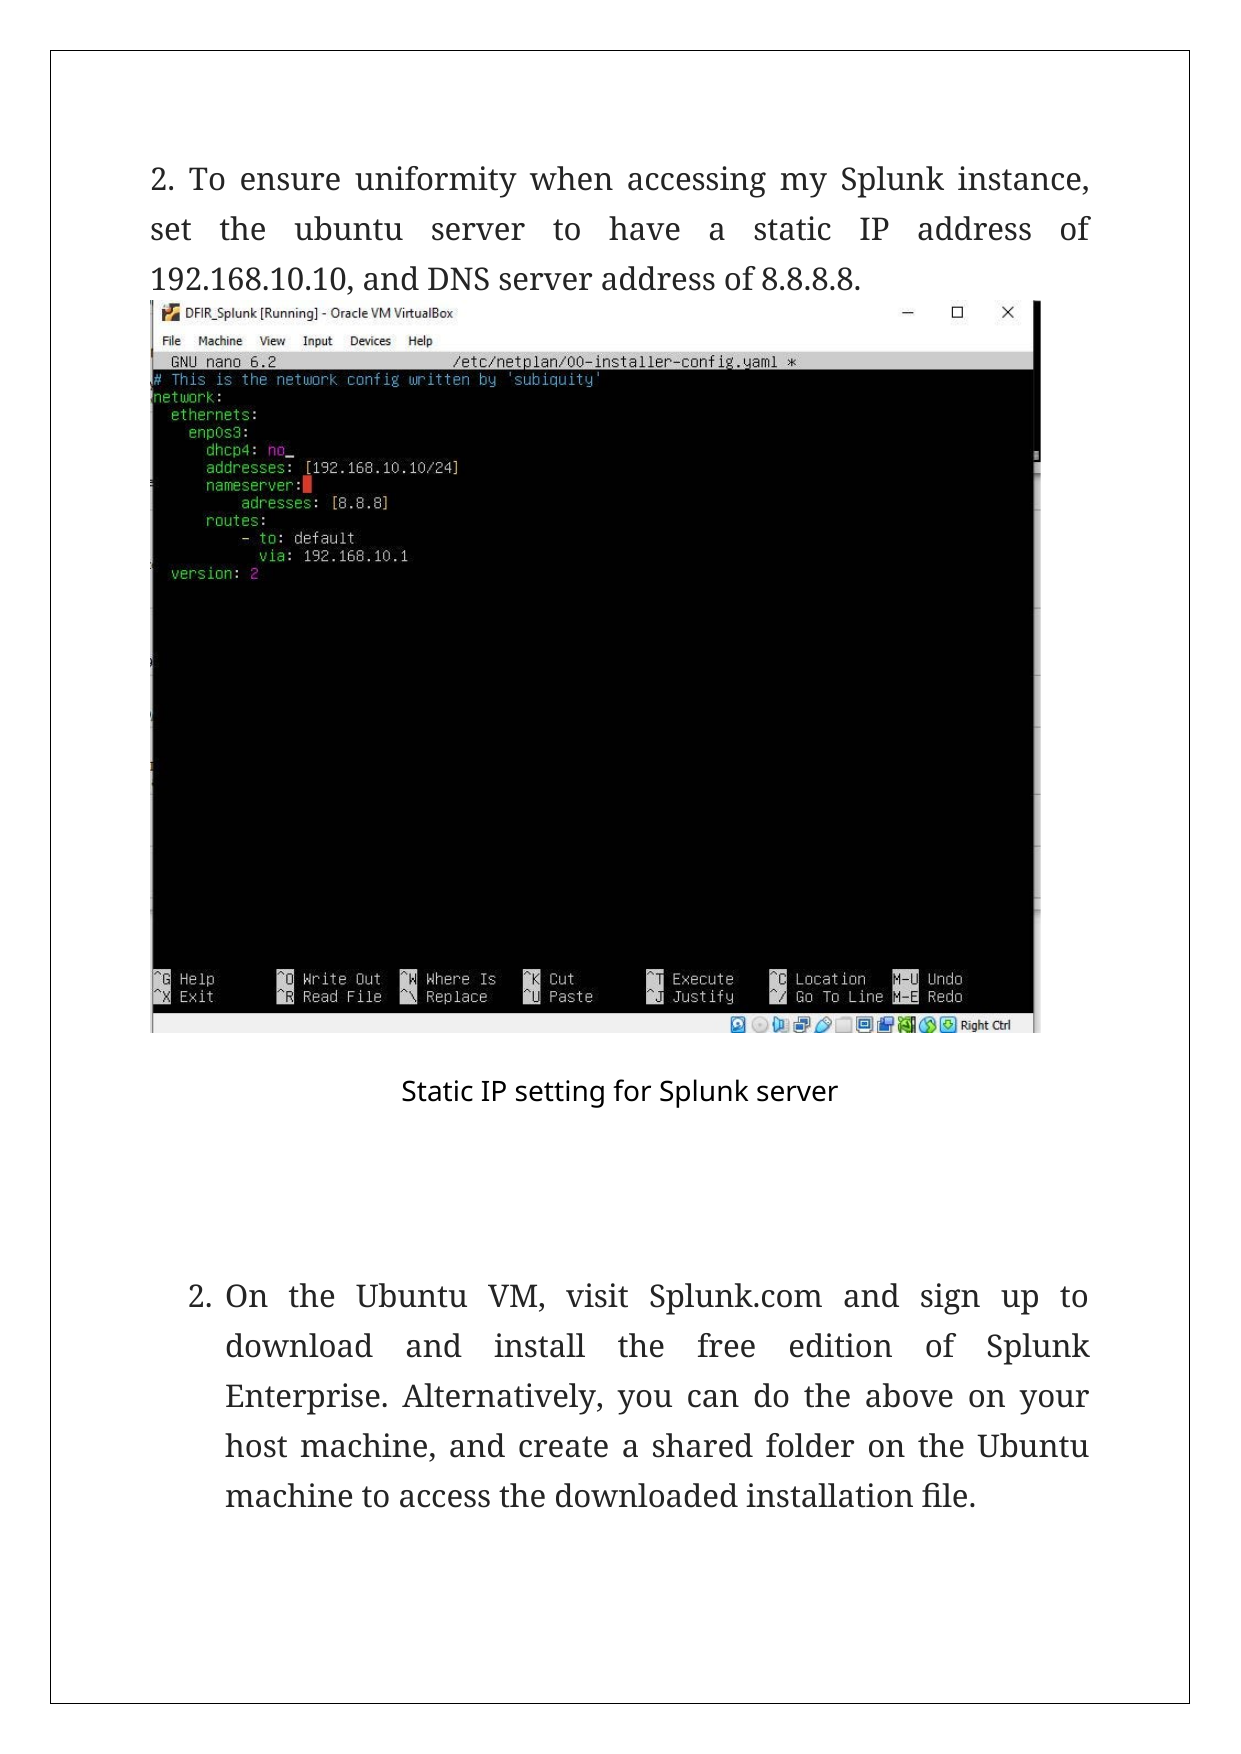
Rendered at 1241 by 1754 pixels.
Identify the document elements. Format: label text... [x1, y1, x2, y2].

picture [150, 300, 1041, 1033]
list On the Ubuntu VM, visit Splunk.com and sign up to download and install the free edition of Splunk Enterprise. Alternatively, you can do the above on your host machine, and create a shared folder on the Ubuntu machine to access the downloaded installation file. [187, 1267, 1090, 1517]
text 2. To ensure uniformity when accessing my Splunk instance, set the ubuntu server to have a static IP address of 192.168.10.10, and DNS server address of 8.8.8.8. [150, 150, 1090, 300]
text Static IP setting for Splunk server [150, 1071, 1090, 1109]
